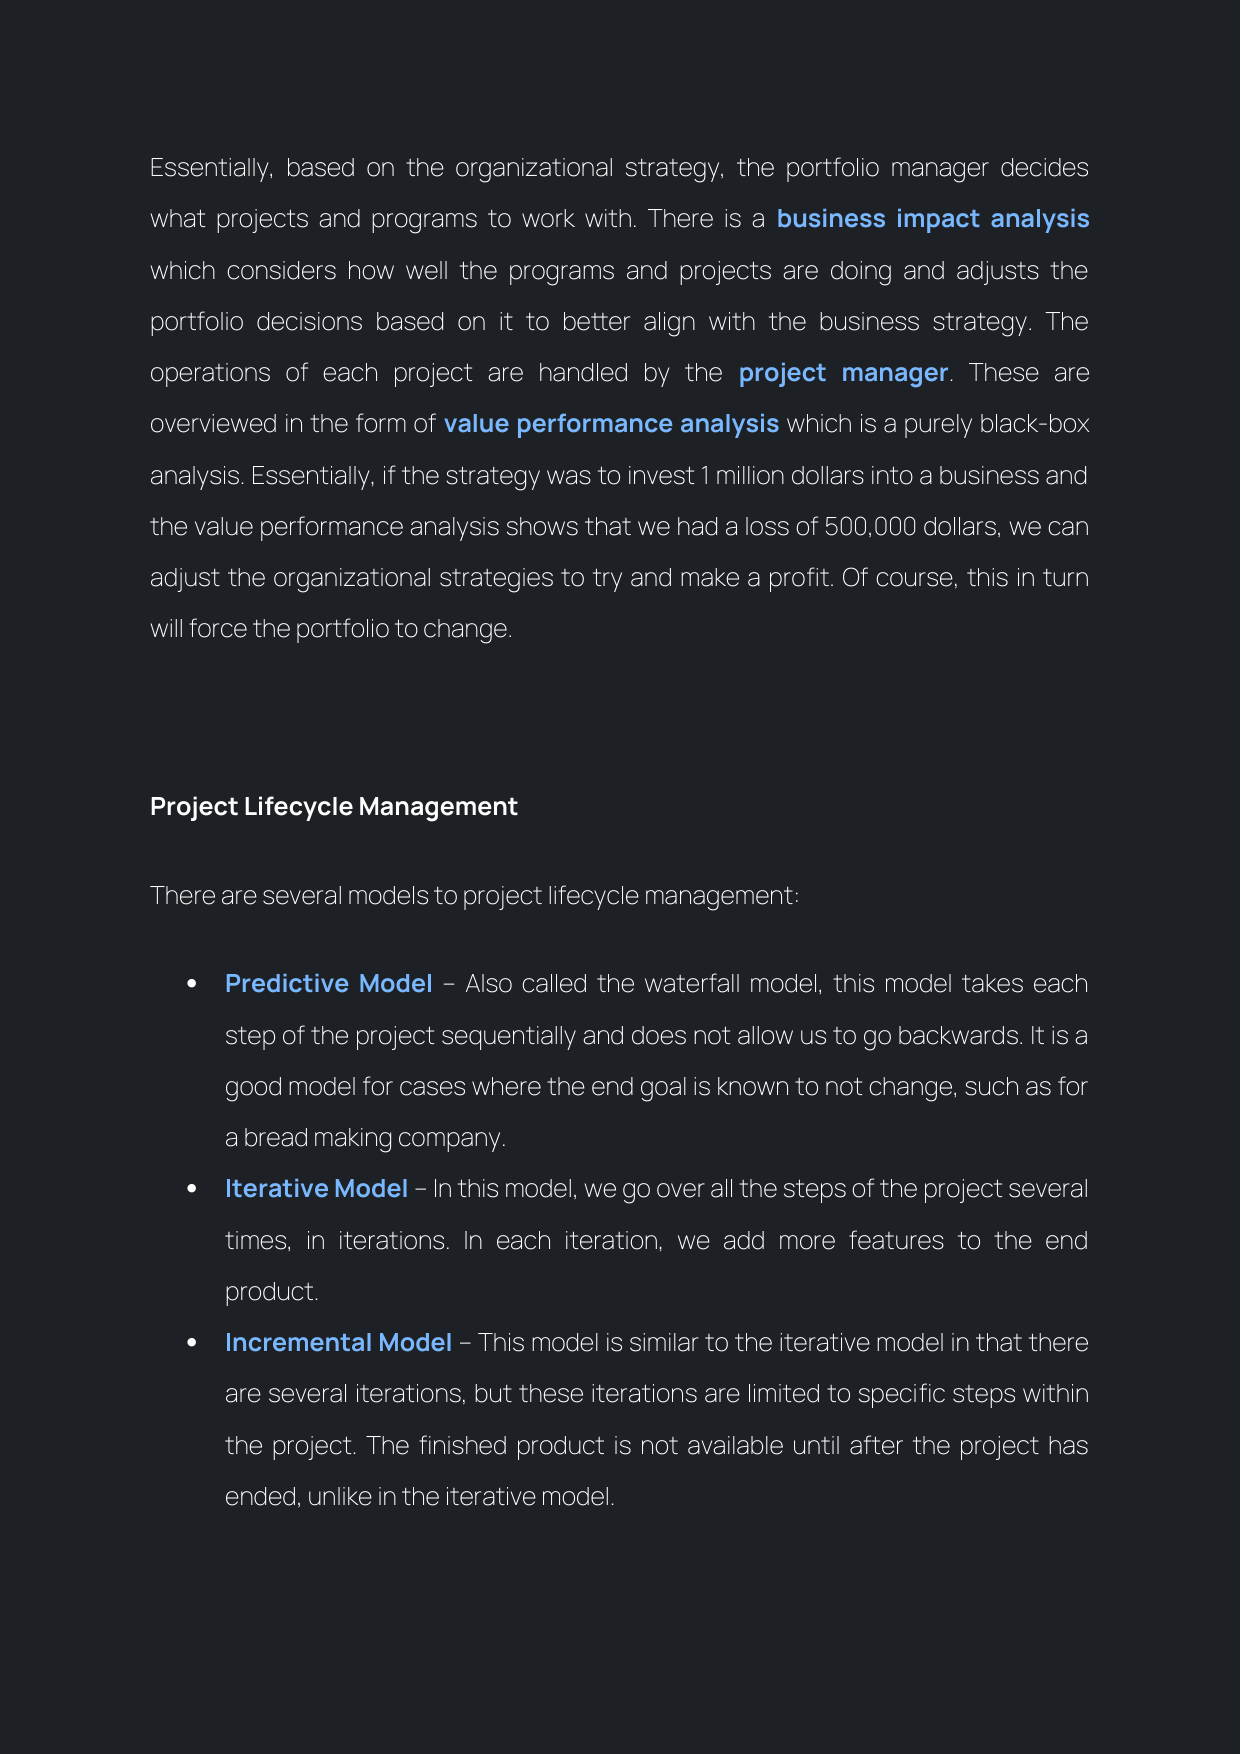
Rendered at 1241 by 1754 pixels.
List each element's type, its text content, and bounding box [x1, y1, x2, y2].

list Iterative Model – In this model, we go over all the steps of the project several times, in iterations. In each iteration, we add more features to the end product. [187, 1171, 1090, 1308]
list Incremental Model – This model is similar to the iterative model in that there are several iterations, but these iterations are limited to specific steps within the project. The finished product is not available until after the project has ended, unlike in the iterative model. [187, 1325, 1090, 1513]
subtitle Project Lifecycle Management [150, 789, 1090, 823]
list Predictive Model – Also called the waterfall model, this model takes each step of the project sequentially and does not allow us to go backwards. It is a good model for cases where the end goal is known to not change, such as for a bread making company. [187, 966, 1090, 1154]
text There are several models to project lifecycle management: [150, 877, 1090, 912]
text Essentially, based on the organizational strategy, the portfolio manager decides what projects and programs to work with. There is a business impact analysis which considers how well the programs and projects are doing and adjusts the portfolio decisions based on it to better align with the business strategy. The operations of each project are handled by the project manager. These are overviewed in the form of value performance analysis which is a purely black-box analysis. Essentially, if the strategy was to invest 1 million dollars into a business and the value performance analysis shows that we had a loss of 500,000 dollars, we can adjust the organizational strategies to try and make a profit. Of course, this in turn will force the portfolio to change. [150, 150, 1090, 645]
